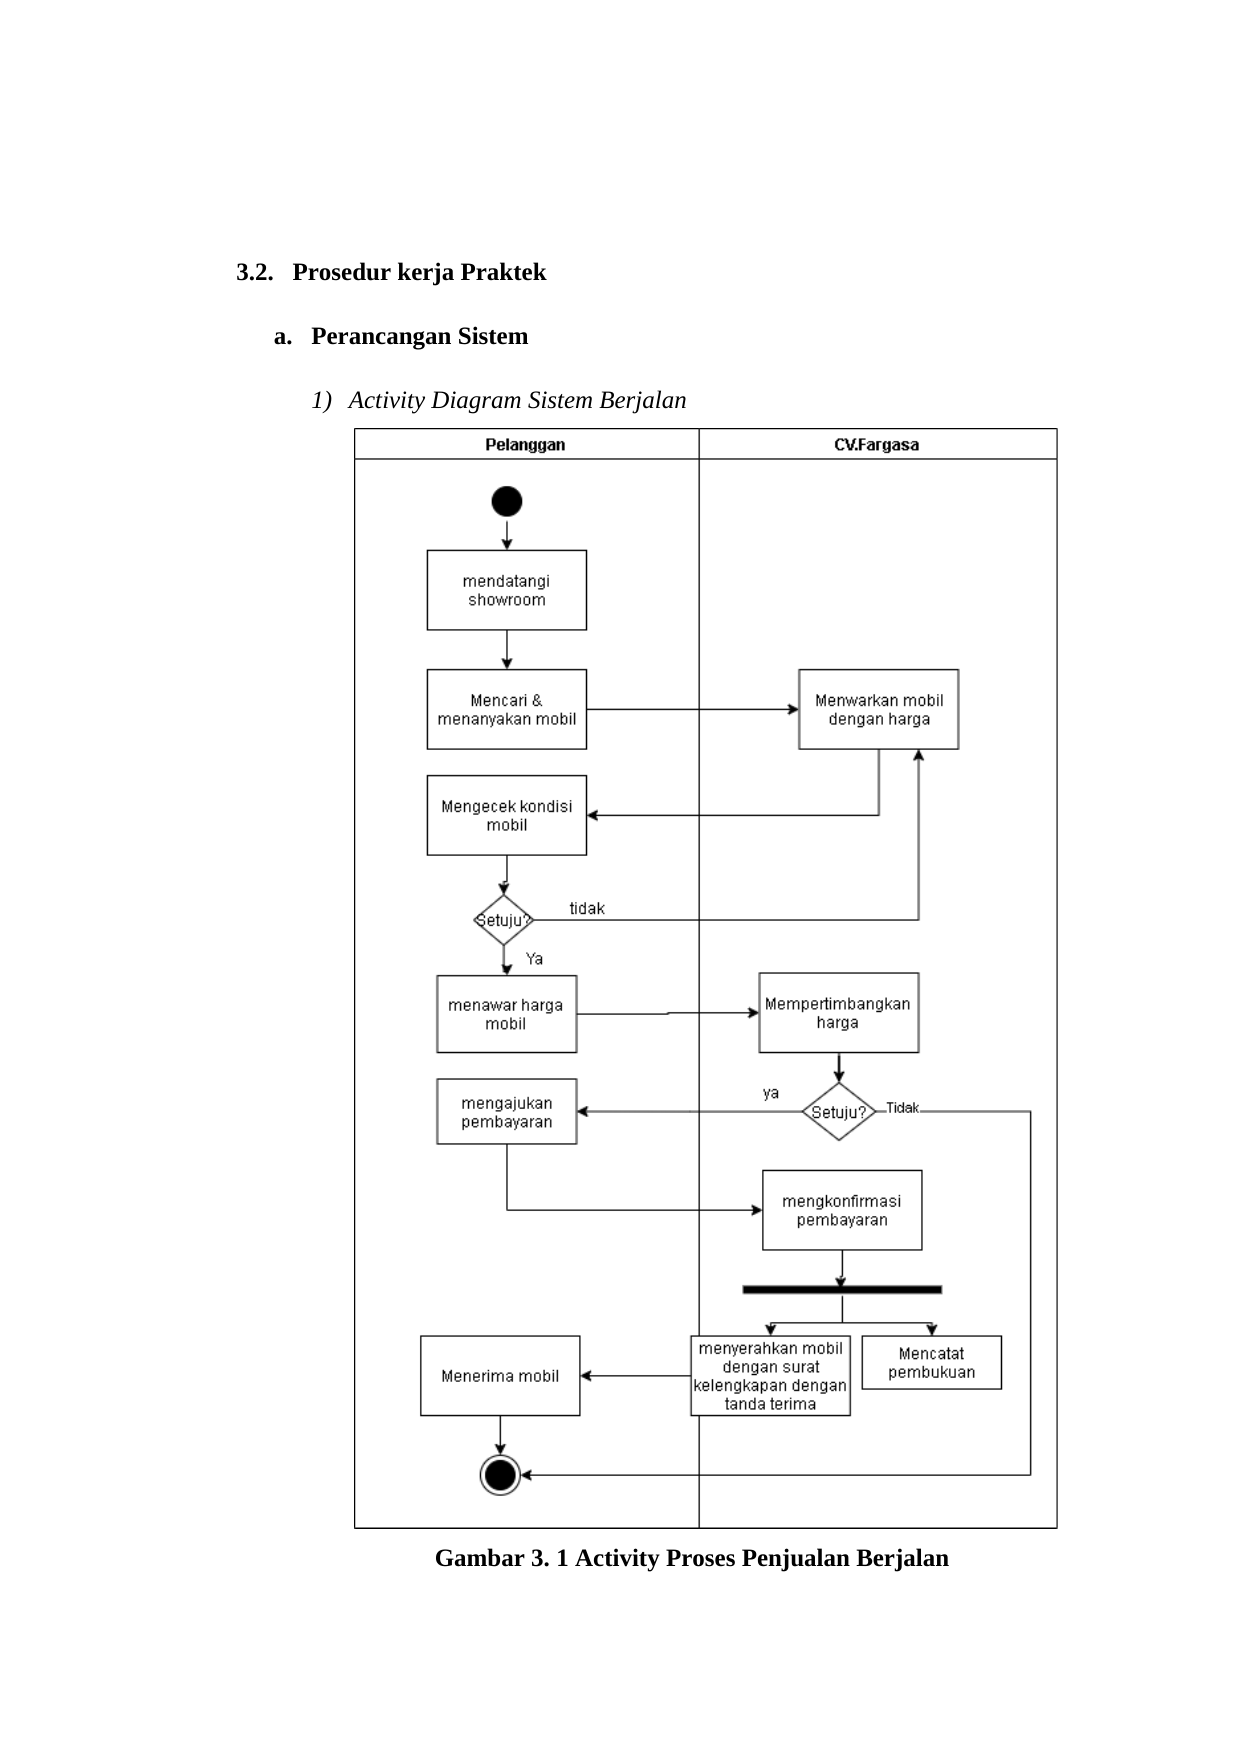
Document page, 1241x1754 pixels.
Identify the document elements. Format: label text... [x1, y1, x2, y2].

subtitle Perancangan Sistem [274, 321, 1063, 350]
subtitle Prosedur kerja Praktek [236, 257, 1063, 286]
subtitle Activity Diagram Sistem Berjalan [311, 385, 1063, 414]
picture [354, 428, 1058, 1529]
text Gambar 3. 1 Activity Proses Penjualan Berjalan [321, 1543, 1063, 1572]
